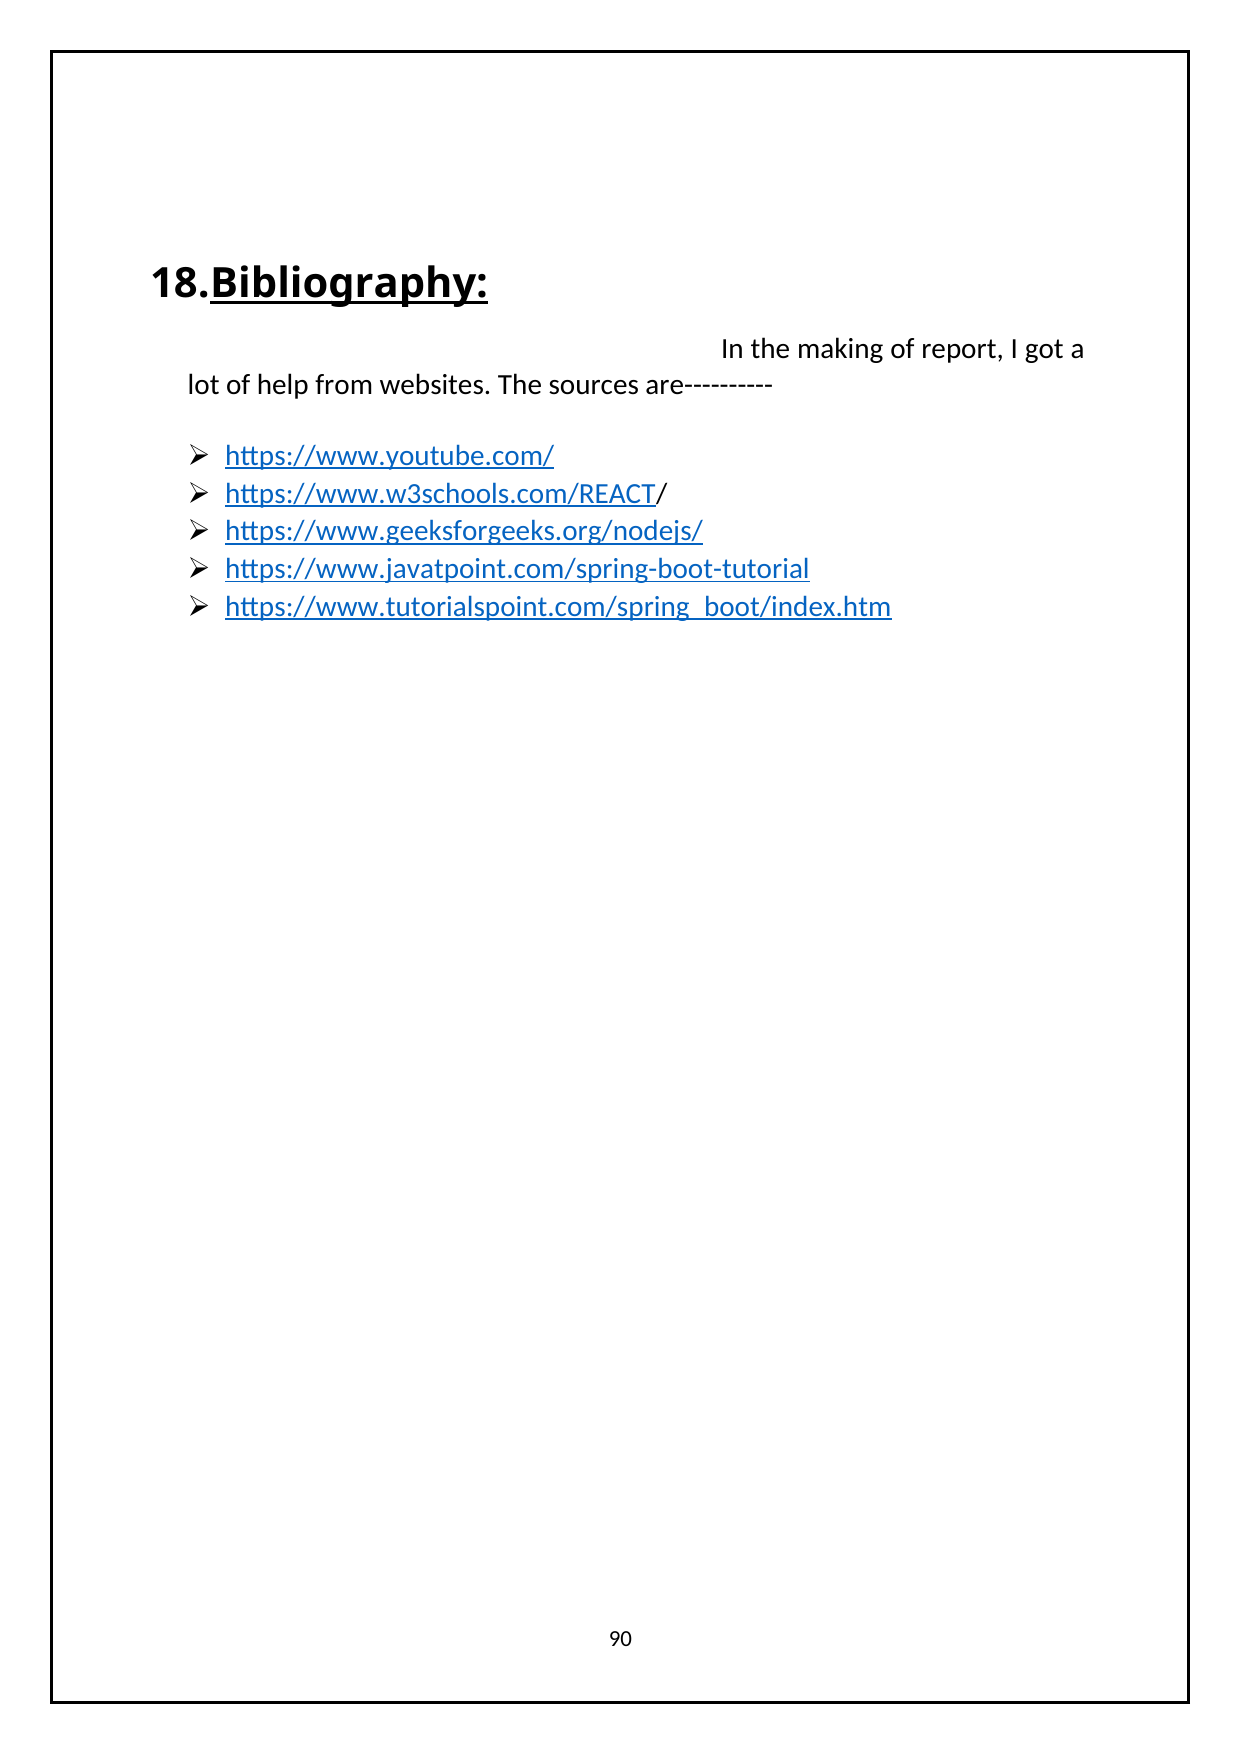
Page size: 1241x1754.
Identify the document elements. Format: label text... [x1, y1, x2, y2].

list Bibliography: [150, 253, 1090, 310]
list https://www.youtube.com/ [187, 437, 1090, 473]
list https://www.geeksforgeeks.org/nodejs/ [187, 512, 1090, 548]
text In the making of report, I got a lot of help from websites. The sources are---------- [187, 330, 1090, 401]
list https://www.tutorialspoint.com/spring_boot/index.htm [187, 588, 1090, 623]
list https://www.w3schools.com/REACT/ [187, 475, 1090, 510]
list https://www.javatpoint.com/spring-boot-tutorial [187, 550, 1090, 586]
